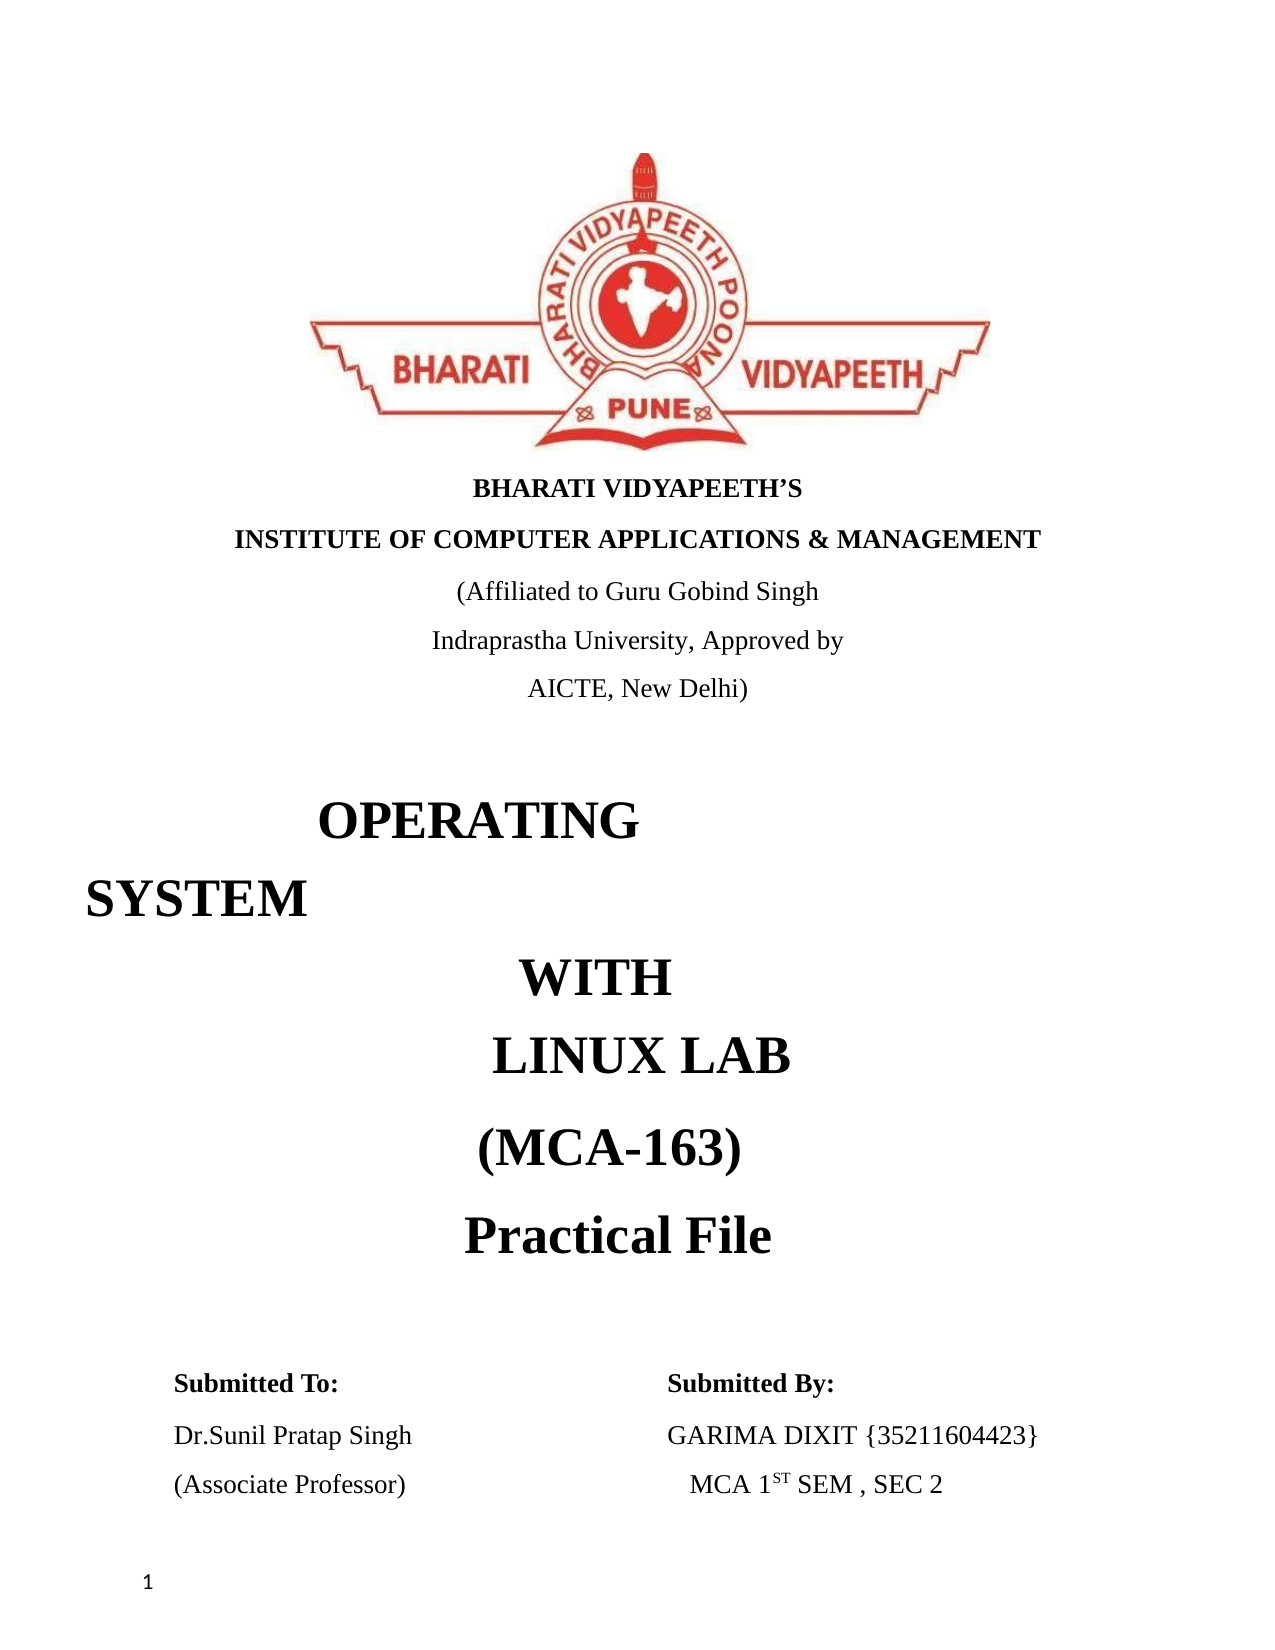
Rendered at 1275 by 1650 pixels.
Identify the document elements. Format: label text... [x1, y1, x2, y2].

text Submitted To: Submitted By: [173, 1367, 1231, 1398]
text INSTITUTE OF COMPUTER APPLICATIONS & MANAGEMENT [234, 523, 1042, 555]
text BHARATI VIDYAPEETH’S [234, 472, 1042, 503]
text Dr.Sunil Pratap Singh GARIMA DIXIT {35211604423} [173, 1419, 1231, 1450]
text Practical File [85, 1203, 1042, 1265]
title OPERATING SYSTEM [85, 788, 886, 929]
picture [309, 153, 991, 451]
text (Affiliated to Guru Gobind Singh Indraprastha University, Approved by AICTE, New Delhi) [385, 575, 890, 704]
text (MCA-163) [234, 1102, 1042, 1181]
title WITH [85, 945, 886, 1007]
text (Associate Professor) MCA 1ST SEM , SEC 2 [173, 1469, 1231, 1500]
title LINUX LAB [85, 1023, 886, 1086]
